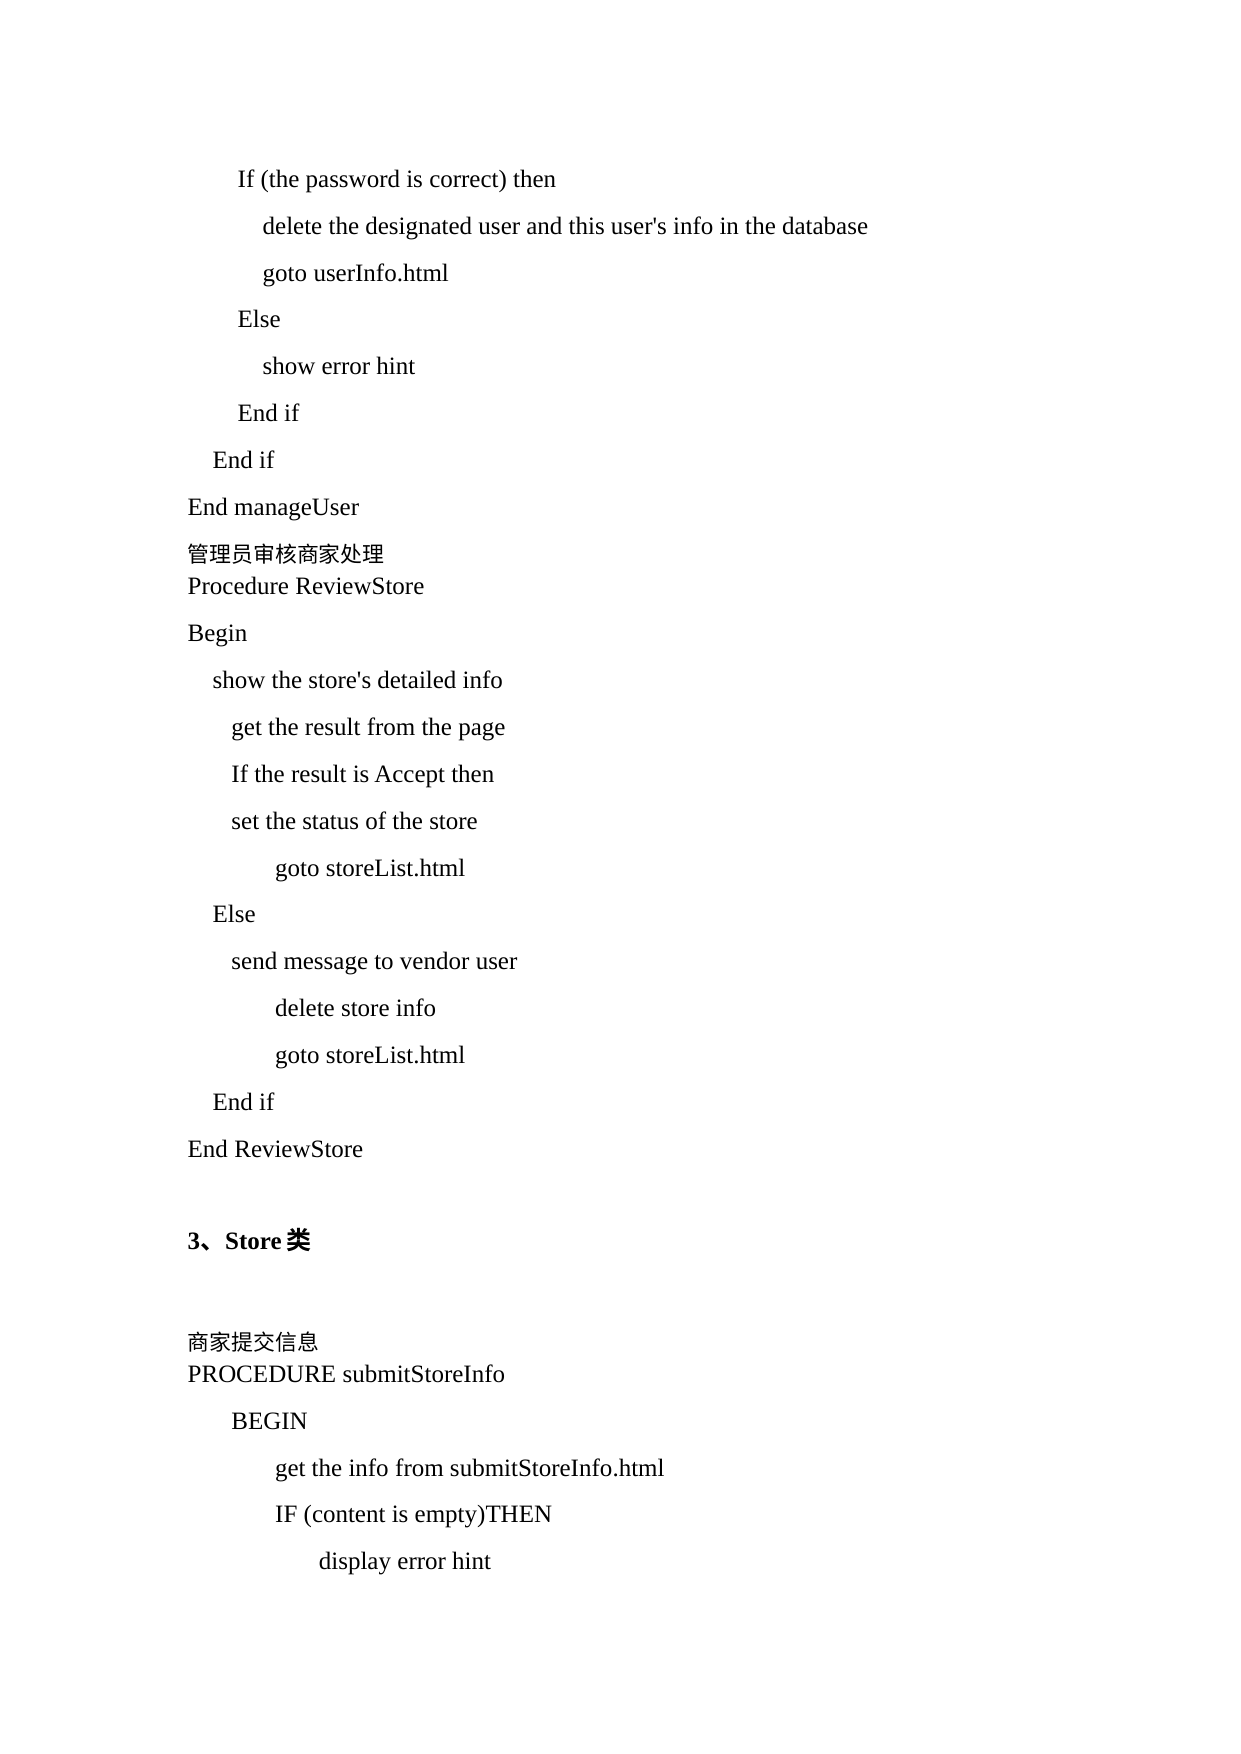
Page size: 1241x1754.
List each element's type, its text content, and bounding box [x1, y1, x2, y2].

text show the store's detailed info [187, 663, 1053, 696]
text IF (content is empty)THEN [231, 1498, 1053, 1530]
text delete store info [231, 991, 1053, 1024]
text goto storeList.html [231, 851, 1053, 883]
text goto storeList.html [231, 1038, 1053, 1071]
text End manageUser [187, 490, 1053, 523]
text get the result from the page [187, 710, 1053, 743]
text set the status of the store [187, 804, 1053, 836]
text show error hint [187, 349, 1053, 382]
text End if [187, 443, 1053, 476]
text Begin [187, 616, 1053, 649]
text Else [187, 898, 1053, 930]
text display error hint [275, 1544, 1053, 1577]
text End if [187, 1085, 1053, 1118]
text goto userInfo.html [187, 256, 1053, 288]
text PROCEDURE submitStoreInfo [187, 1357, 1053, 1389]
text get the info from submitStoreInfo.html [275, 1451, 1053, 1483]
text Procedure ReviewStore [187, 569, 1053, 602]
text send message to vendor user [187, 944, 1053, 977]
text 商家提交信息 [187, 1324, 1053, 1357]
text BEGIN [187, 1404, 1053, 1436]
text If the result is Accept then [187, 757, 1053, 789]
text Else [187, 303, 1053, 335]
text End ReviewStore [187, 1132, 1053, 1164]
text 管理员审核商家处理 [187, 537, 1053, 569]
text End if [187, 396, 1053, 429]
text If (the password is correct) then [187, 162, 1053, 194]
text delete the designated user and this user's info in the database [187, 209, 1053, 241]
subtitle 3、Store类 [187, 1206, 1053, 1271]
